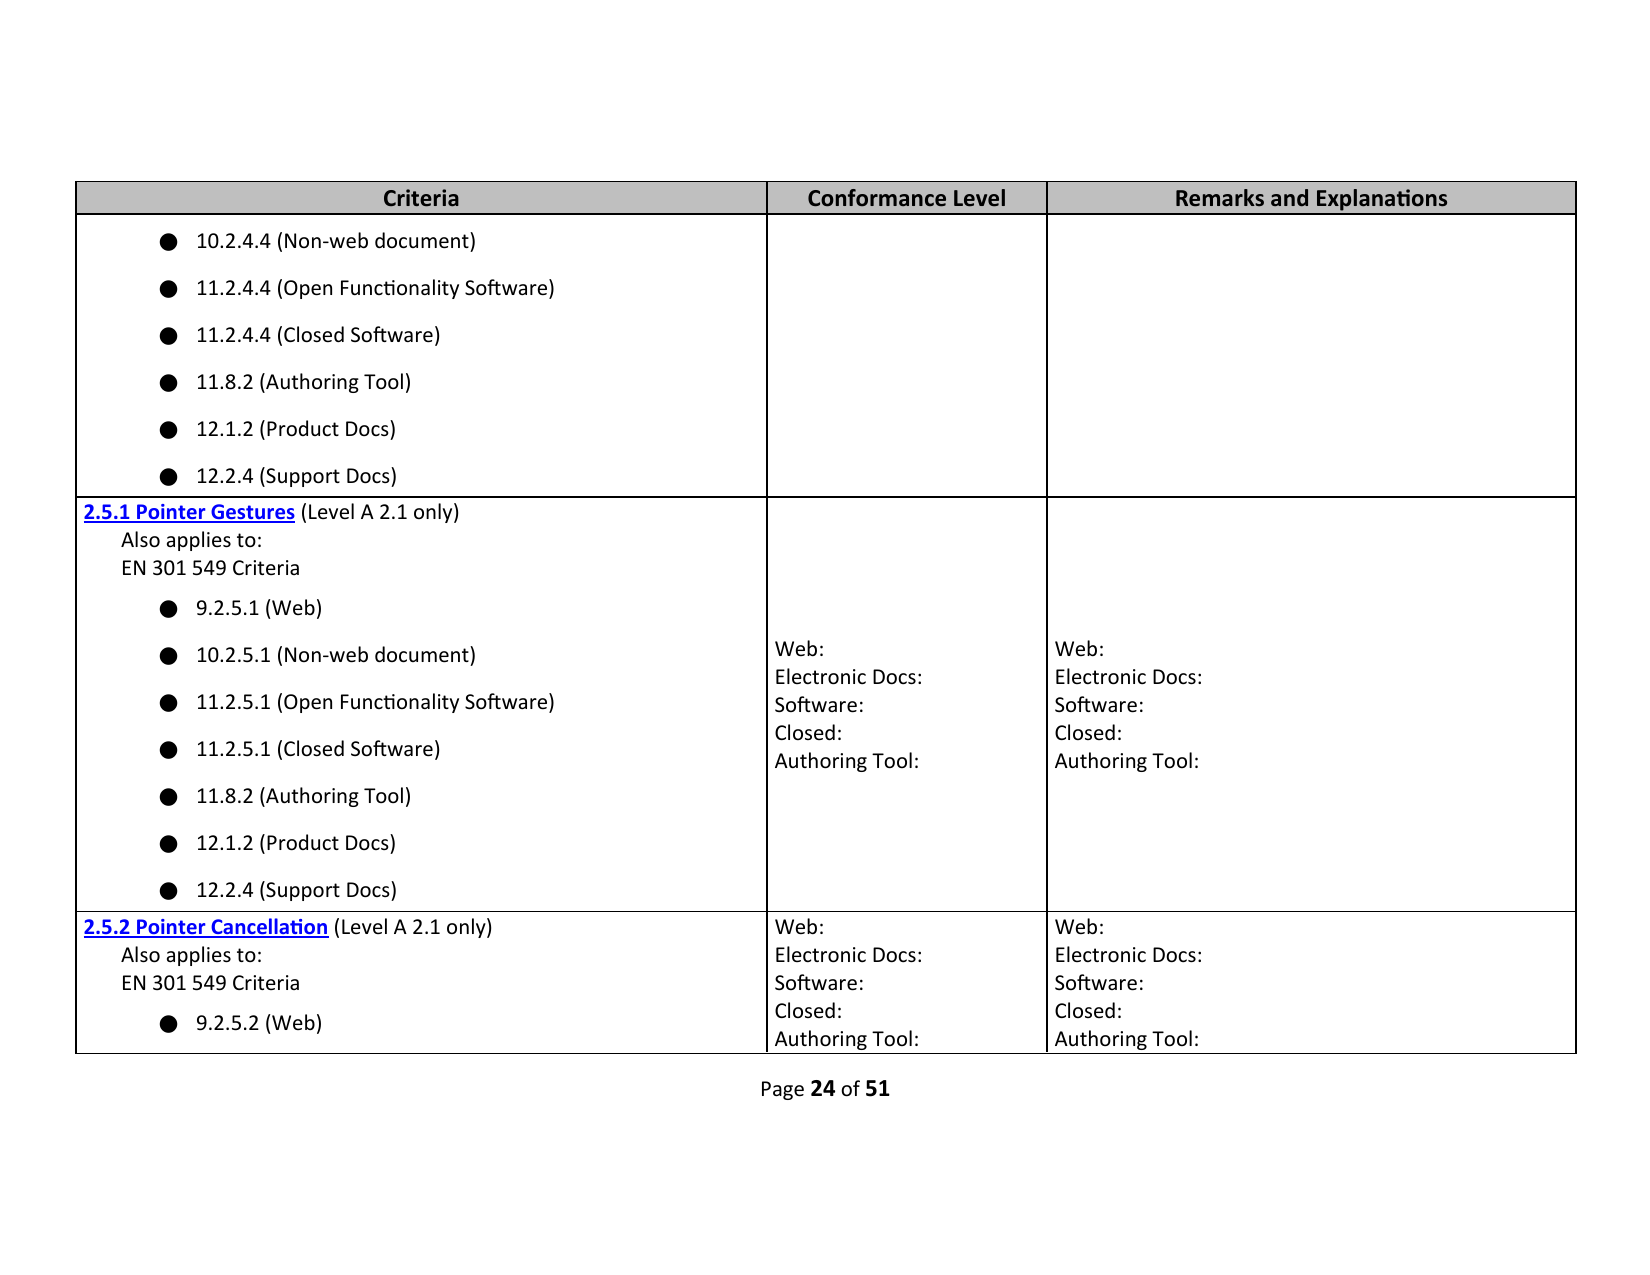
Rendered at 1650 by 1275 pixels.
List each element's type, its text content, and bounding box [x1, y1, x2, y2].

table_header Conformance Level [768, 182, 1046, 213]
table_header Criteria [77, 182, 766, 213]
table_header Remarks and Explanations [1048, 182, 1575, 213]
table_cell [77, 215, 766, 496]
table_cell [768, 912, 1046, 1052]
table_cell 2.5.1 Pointer Gestures (Level A 2.1 only) Also applies to: EN 301 549 Criteria 9.2.5.1 (Web) 10.2.5.1 (Non-web document) 11.2.5.1 (Open Functionality Software) 11.2.5.1 (Closed Software) 11.8.2 (Authoring Tool) 12.1.2 (Product Docs) 12.2.4 (Support Docs) [77, 498, 766, 911]
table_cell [1048, 215, 1575, 496]
table_cell Web: Electronic Docs: Software: Closed: Authoring Tool: [1048, 498, 1575, 911]
table_cell Web: Electronic Docs: Software: Closed: Authoring Tool: [768, 498, 1046, 911]
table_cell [77, 912, 766, 1052]
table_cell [768, 215, 1046, 496]
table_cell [1048, 912, 1575, 1052]
